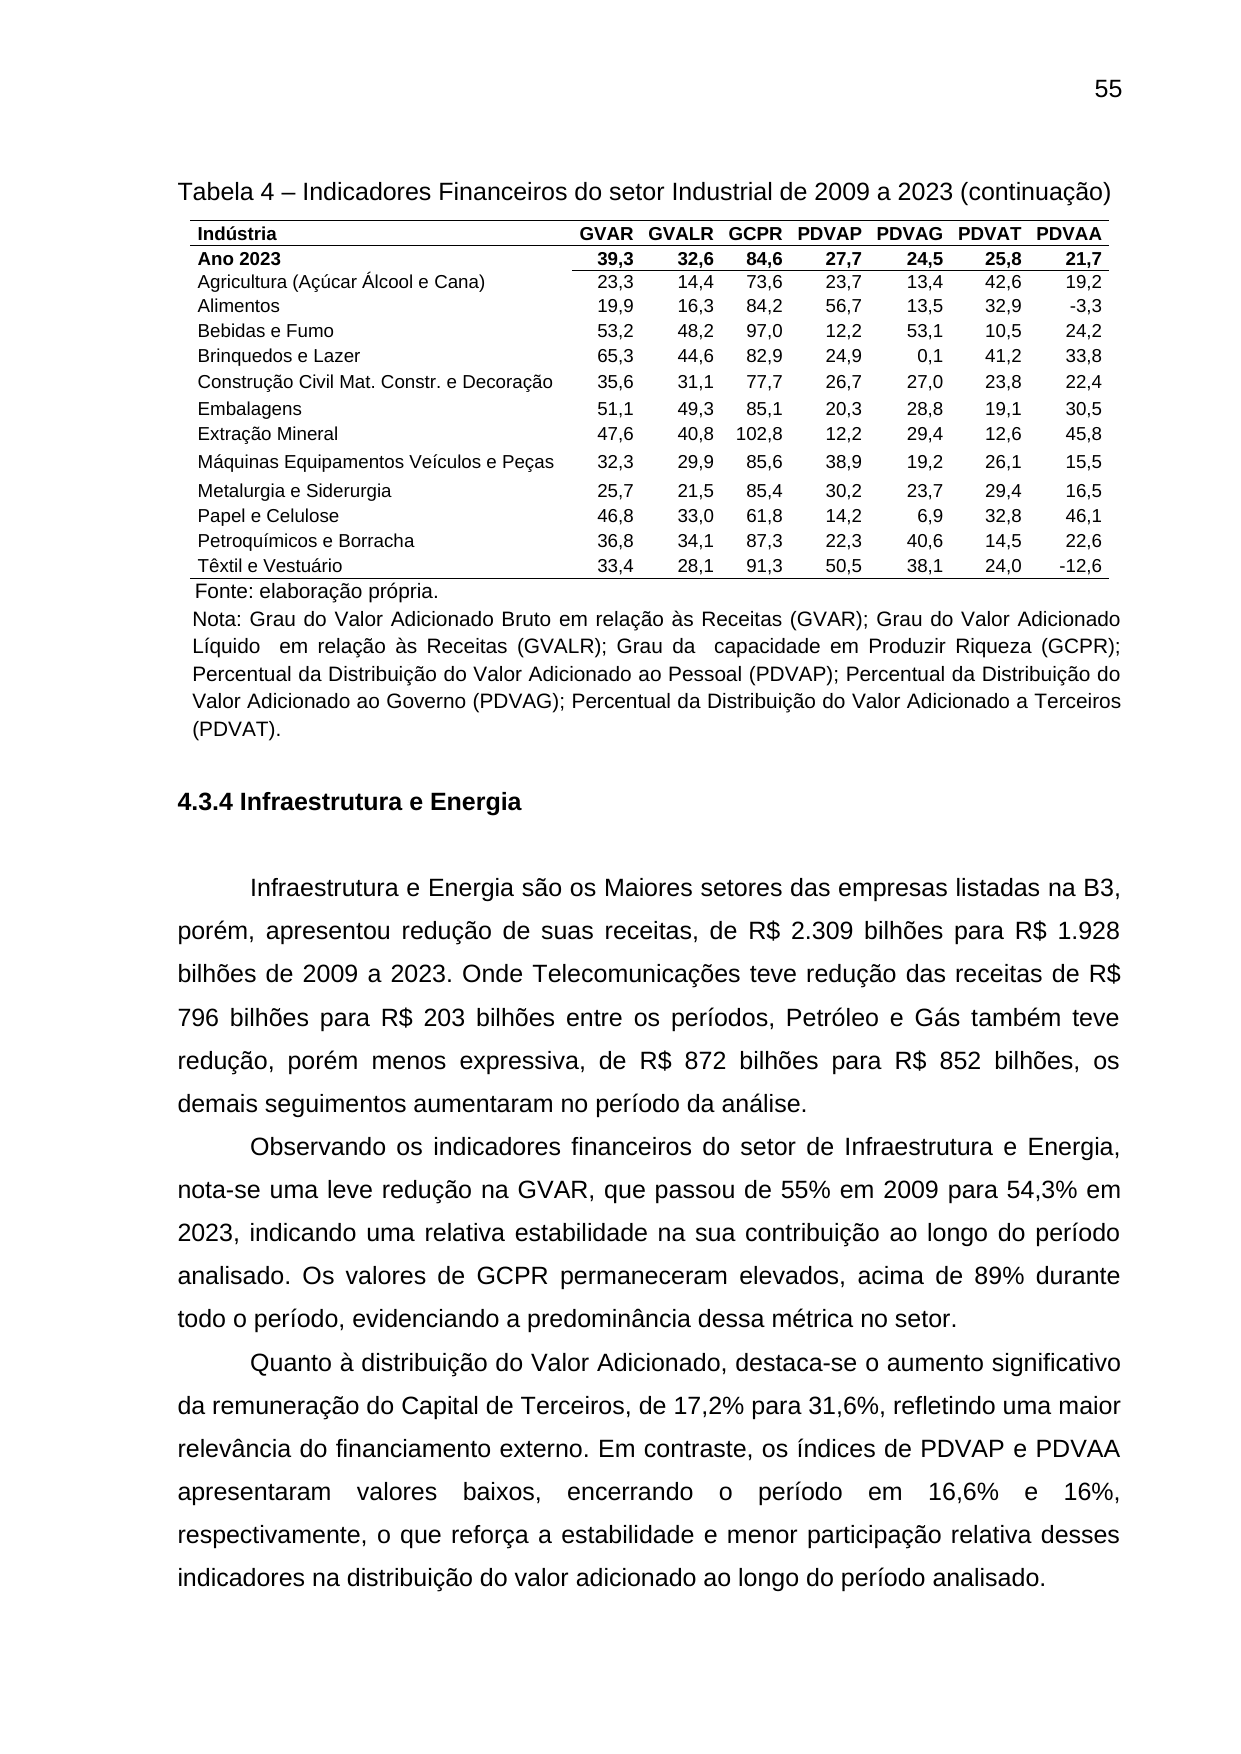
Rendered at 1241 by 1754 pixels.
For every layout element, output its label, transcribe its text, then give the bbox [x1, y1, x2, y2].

table_cell 38,9 [790, 446, 869, 478]
table_cell 50,5 [790, 553, 869, 578]
table_cell Petroquímicos e Borracha [190, 528, 572, 553]
table_cell 82,9 [721, 343, 790, 368]
table_cell 23,8 [950, 368, 1029, 396]
table_cell 91,3 [721, 553, 790, 578]
table_cell 42,6 [950, 271, 1029, 293]
table_cell 84,6 [721, 246, 790, 270]
text Tabela 4 – Indicadores Financeiros do setor Industrial de 2009 a 2023 (continuação) [177, 177, 1122, 206]
table_cell 19,2 [869, 446, 950, 478]
table_cell 77,7 [721, 368, 790, 396]
table_cell 44,6 [641, 343, 721, 368]
table_cell 35,6 [572, 368, 641, 396]
table_cell 48,2 [641, 318, 721, 343]
table_cell 22,3 [790, 528, 869, 553]
table_cell 45,8 [1029, 421, 1109, 446]
table_cell 12,6 [950, 421, 1029, 446]
table_cell 6,9 [869, 503, 950, 528]
table_cell 41,2 [950, 343, 1029, 368]
table_cell 21,5 [641, 478, 721, 503]
table_cell 30,5 [1029, 396, 1109, 421]
table_cell 29,9 [641, 446, 721, 478]
table_cell Extração Mineral [190, 421, 572, 446]
table_cell Máquinas Equipamentos Veículos e Peças [190, 446, 572, 478]
table_cell 30,2 [790, 478, 869, 503]
table_cell Brinquedos e Lazer [190, 343, 572, 368]
table_cell 13,4 [869, 271, 950, 293]
table_cell 23,7 [790, 271, 869, 293]
table_cell 16,3 [641, 293, 721, 318]
table_cell 34,1 [641, 528, 721, 553]
subtitle 4.3.4 Infraestrutura e Energia [177, 787, 1122, 816]
table_cell 87,3 [721, 528, 790, 553]
table_cell -12,6 [1029, 553, 1109, 578]
table_cell 19,2 [1029, 271, 1109, 293]
table_cell 25,8 [950, 246, 1029, 270]
text Quanto à distribuição do Valor Adicionado, destaca-se o aumento significativo da remuneração do Capital de Terceiros, de 17,2% para 31,6%, refletindo uma maior relevância do financiamento externo. Em contraste, os índices de PDVAP e PDVAA apresentaram valores baixos, encerrando o período em 16,6% e 16%, respectivamente, o que reforça a estabilidade e menor participação relativa desses indicadores na distribuição do valor adicionado ao longo do período analisado. [177, 1348, 1122, 1592]
table_cell Metalurgia e Siderurgia [190, 478, 572, 503]
table_cell 14,5 [950, 528, 1029, 553]
table_cell 28,8 [869, 396, 950, 421]
table_header PDVAG [869, 221, 950, 245]
table_cell 46,8 [572, 503, 641, 528]
table_cell Alimentos [190, 293, 572, 318]
table_cell 12,2 [790, 318, 869, 343]
table_cell 73,6 [721, 271, 790, 293]
table_cell 97,0 [721, 318, 790, 343]
table_cell 13,5 [869, 293, 950, 318]
table_cell 33,4 [572, 553, 641, 578]
table_cell 27,7 [790, 246, 869, 270]
table_cell 29,4 [950, 478, 1029, 503]
table_cell 65,3 [572, 343, 641, 368]
table_cell 40,8 [641, 421, 721, 446]
table_cell 85,1 [721, 396, 790, 421]
table_cell 39,3 [572, 246, 641, 270]
table_cell Embalagens [190, 396, 572, 421]
table_cell -3,3 [1029, 293, 1109, 318]
table_cell 22,4 [1029, 368, 1109, 396]
table_cell 21,7 [1029, 246, 1109, 270]
table_cell 22,6 [1029, 528, 1109, 553]
table_header PDVAP [790, 221, 869, 245]
table_header PDVAA [1029, 221, 1109, 245]
table_cell Ano 2023 [190, 246, 572, 270]
table_cell Papel e Celulose [190, 503, 572, 528]
table_cell Agricultura (Açúcar Álcool e Cana) [190, 270, 572, 293]
table_cell 24,2 [1029, 318, 1109, 343]
table_cell 14,2 [790, 503, 869, 528]
table_cell 24,9 [790, 343, 869, 368]
table_cell 15,5 [1029, 446, 1109, 478]
table_cell 56,7 [790, 293, 869, 318]
table_cell 84,2 [721, 293, 790, 318]
table_cell 47,6 [572, 421, 641, 446]
table_cell 26,7 [790, 368, 869, 396]
table_cell 53,1 [869, 318, 950, 343]
text Nota: Grau do Valor Adicionado Bruto em relação às Receitas (GVAR); Grau do Valor Adicionado Líquido em relação às Receitas (GVALR); Grau da capacidade em Produzir Riqueza (GCPR); Percentual da Distribuição do Valor Adicionado ao Pessoal (PDVAP); Percentual da Distribuição do Valor Adicionado ao Governo (PDVAG); Percentual da Distribuição do Valor Adicionado a Terceiros (PDVAT). [192, 606, 1122, 740]
table_cell 0,1 [869, 343, 950, 368]
table_cell 24,5 [869, 246, 950, 270]
table_cell 23,3 [572, 271, 641, 293]
table_cell 16,5 [1029, 478, 1109, 503]
table_cell 33,0 [641, 503, 721, 528]
table_cell 25,7 [572, 478, 641, 503]
table_cell 29,4 [869, 421, 950, 446]
table_header PDVAT [950, 221, 1029, 245]
table_cell 31,1 [641, 368, 721, 396]
table_cell 85,6 [721, 446, 790, 478]
table_cell 46,1 [1029, 503, 1109, 528]
text Observando os indicadores financeiros do setor de Infraestrutura e Energia, nota-se uma leve redução na GVAR, que passou de 55% em 2009 para 54,3% em 2023, indicando uma relativa estabilidade na sua contribuição ao longo do período analisado. Os valores de GCPR permaneceram elevados, acima de 89% durante todo o período, evidenciando a predominância dessa métrica no setor. [177, 1132, 1122, 1333]
table_cell 14,4 [641, 271, 721, 293]
table_cell 19,9 [572, 293, 641, 318]
table_cell 33,8 [1029, 343, 1109, 368]
table_cell 28,1 [641, 553, 721, 578]
table_cell Construção Civil Mat. Constr. e Decoração [190, 368, 572, 396]
table_cell 23,7 [869, 478, 950, 503]
table_cell 40,6 [869, 528, 950, 553]
table_cell 32,9 [950, 293, 1029, 318]
table_cell 20,3 [790, 396, 869, 421]
table_cell 32,3 [572, 446, 641, 478]
table_cell Têxtil e Vestuário [190, 553, 572, 578]
table_header Indústria [190, 221, 572, 245]
text Fonte: elaboração própria. [177, 579, 1122, 603]
table_cell 102,8 [721, 421, 790, 446]
table_cell 32,8 [950, 503, 1029, 528]
table_cell Bebidas e Fumo [190, 318, 572, 343]
table_cell 61,8 [721, 503, 790, 528]
table_cell 12,2 [790, 421, 869, 446]
table_cell 26,1 [950, 446, 1029, 478]
table_cell 53,2 [572, 318, 641, 343]
table_cell 10,5 [950, 318, 1029, 343]
table_cell 38,1 [869, 553, 950, 578]
table_cell 32,6 [641, 246, 721, 270]
table_header GVALR [641, 221, 721, 245]
table_cell 24,0 [950, 553, 1029, 578]
table_cell 49,3 [641, 396, 721, 421]
table_cell 85,4 [721, 478, 790, 503]
table_header GVAR [572, 221, 641, 245]
table_cell 19,1 [950, 396, 1029, 421]
table_cell 27,0 [869, 368, 950, 396]
table_cell 36,8 [572, 528, 641, 553]
table_header GCPR [721, 221, 790, 245]
text Infraestrutura e Energia são os Maiores setores das empresas listadas na B3, porém, apresentou redução de suas receitas, de R$ 2.309 bilhões para R$ 1.928 bilhões de 2009 a 2023. Onde Telecomunicações teve redução das receitas de R$ 796 bilhões para R$ 203 bilhões entre os períodos, Petróleo e Gás também teve redução, porém menos expressiva, de R$ 872 bilhões para R$ 852 bilhões, os demais seguimentos aumentaram no período da análise. [177, 873, 1122, 1118]
table_cell 51,1 [572, 396, 641, 421]
